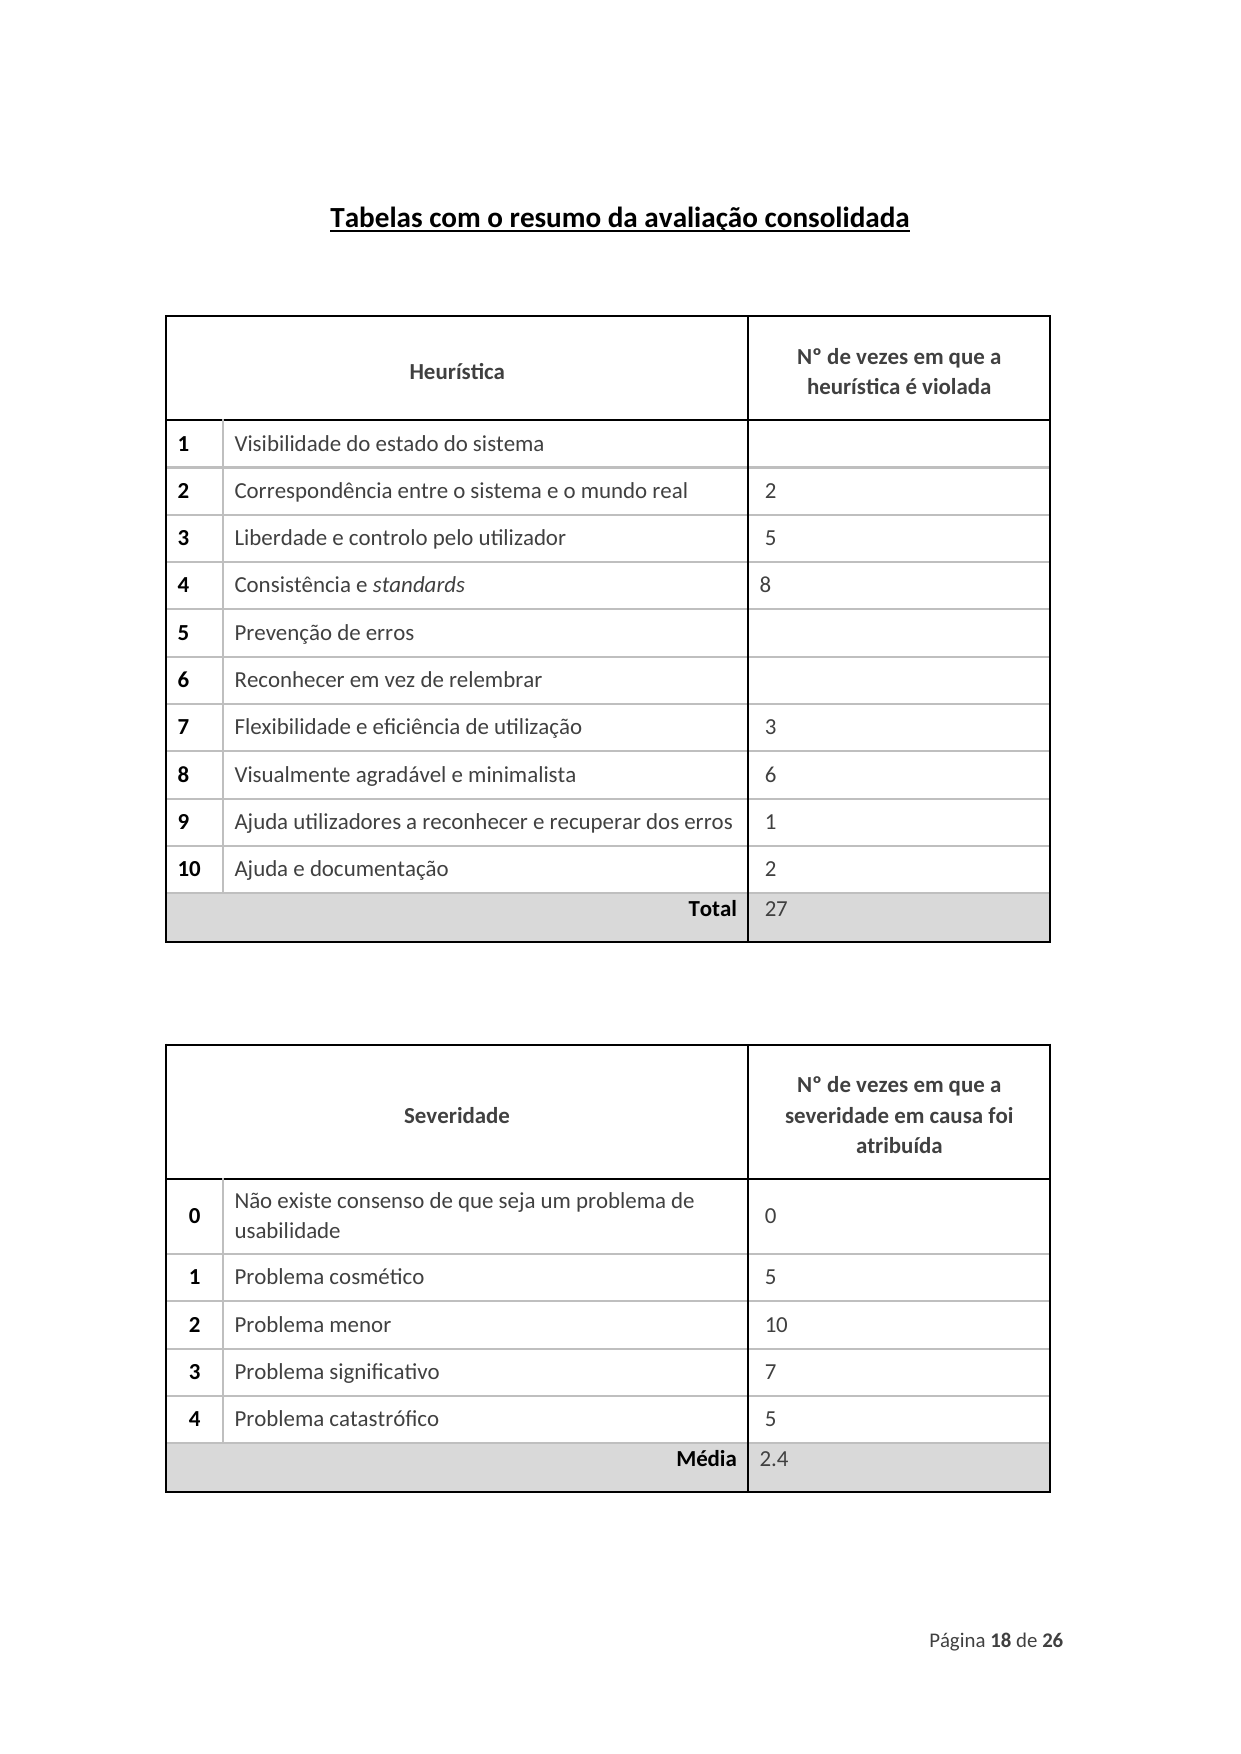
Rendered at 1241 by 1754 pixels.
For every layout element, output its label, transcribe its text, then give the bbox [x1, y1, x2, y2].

table_cell Total [167, 894, 747, 941]
table_cell 6 [167, 658, 222, 703]
table_cell 5 [749, 1397, 1049, 1442]
table_header Nº de vezes em que a severidade em causa foi atribuída [749, 1046, 1049, 1178]
table_cell [749, 658, 1049, 703]
table_cell 3 [167, 516, 222, 561]
table_cell 9 [167, 800, 222, 845]
table_cell Reconhecer em vez de relembrar [224, 658, 747, 703]
table_cell [749, 610, 1049, 656]
table_cell 2 [749, 469, 1049, 514]
table_cell Consistência e standards [224, 563, 747, 608]
table_cell Ajuda e documentação [224, 847, 747, 892]
table_cell Problema significativo [224, 1350, 747, 1395]
table_header Nº de vezes em que a heurística é violada [749, 317, 1049, 419]
table_cell 5 [749, 516, 1049, 561]
table_cell Correspondência entre o sistema e o mundo real [224, 469, 747, 514]
table_cell 1 [749, 800, 1049, 845]
table_cell 4 [167, 563, 222, 608]
table_cell 4 [167, 1397, 222, 1442]
table_cell 27 [749, 894, 1049, 941]
table_header Severidade [167, 1046, 747, 1178]
text Tabelas com o resumo da avaliação consolidada [177, 199, 1063, 235]
table_cell 7 [167, 705, 222, 750]
table_cell Problema catastrófico [224, 1397, 747, 1442]
table_cell 0 [167, 1180, 222, 1253]
table_cell 0 [749, 1180, 1049, 1253]
table_cell Problema menor [224, 1302, 747, 1347]
table_cell 10 [749, 1302, 1049, 1347]
table_cell 1 [167, 1255, 222, 1300]
table_cell 1 [167, 421, 222, 466]
table_cell 2 [167, 1302, 222, 1347]
table_cell 2 [749, 847, 1049, 892]
table_cell Liberdade e controlo pelo utilizador [224, 516, 747, 561]
table_cell Visualmente agradável e minimalista [224, 752, 747, 797]
table_cell Não existe consenso de que seja um problema de usabilidade [224, 1180, 747, 1253]
table_cell Flexibilidade e eficiência de utilização [224, 705, 747, 750]
table_cell Ajuda utilizadores a reconhecer e recuperar dos erros [224, 800, 747, 845]
table_cell 7 [749, 1350, 1049, 1395]
table_cell 8 [749, 563, 1049, 608]
table_cell 5 [749, 1255, 1049, 1300]
table_cell Média [167, 1444, 747, 1491]
table_header Heurística [167, 317, 747, 419]
table_cell 8 [167, 752, 222, 797]
table_cell Prevenção de erros [224, 610, 747, 656]
table_cell [749, 421, 1049, 466]
table_cell 2.4 [749, 1444, 1049, 1491]
table_cell 2 [167, 469, 222, 514]
table_cell Problema cosmético [224, 1255, 747, 1300]
table_cell 3 [167, 1350, 222, 1395]
table_cell 5 [167, 610, 222, 656]
table_cell Visibilidade do estado do sistema [224, 421, 747, 466]
table_cell 10 [167, 847, 222, 892]
table_cell 6 [749, 752, 1049, 797]
table_cell 3 [749, 705, 1049, 750]
